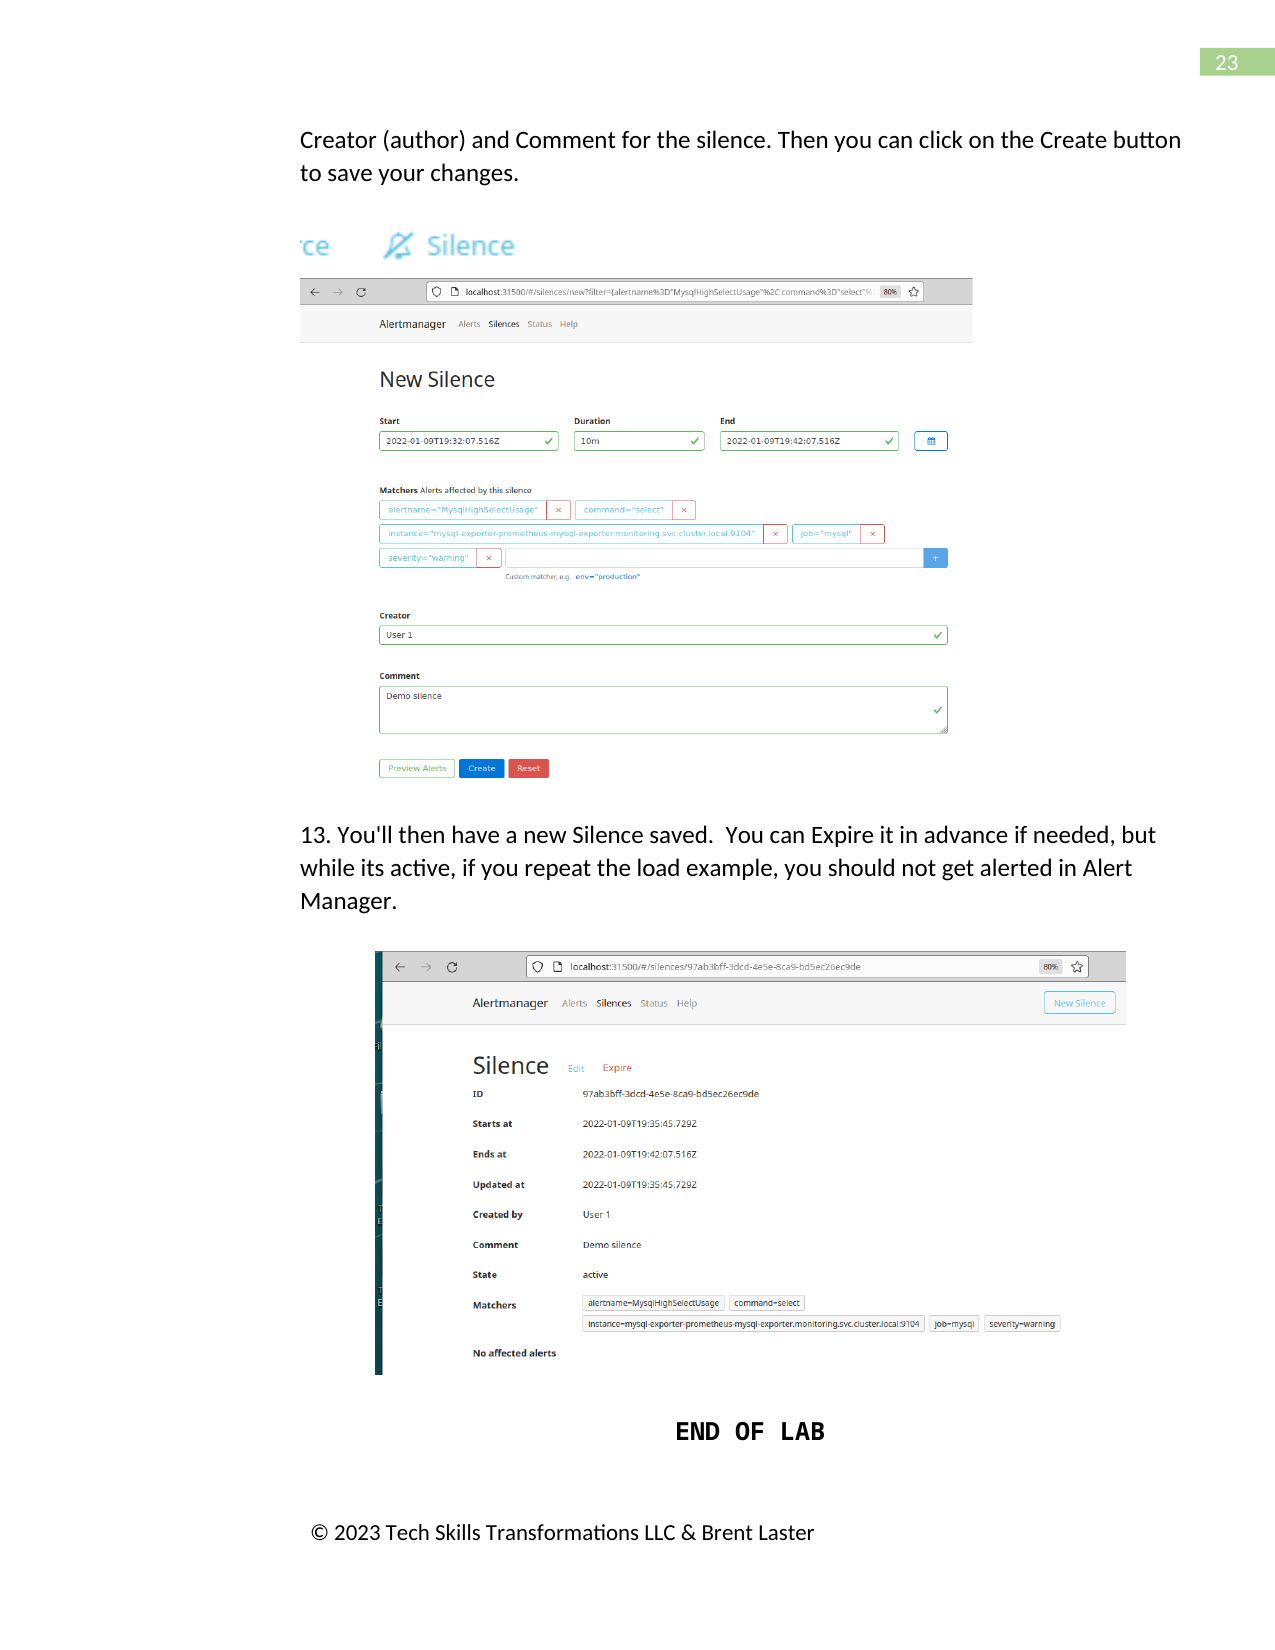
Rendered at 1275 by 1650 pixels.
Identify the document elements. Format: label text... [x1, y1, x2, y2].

list END OF LAB [300, 1413, 1200, 1447]
list 13. You'll then have a new Silence saved. You can Expire it in advance if needed, but while its active, if you repeat the load example, you should not get alerted in Alert Manager. [300, 819, 1200, 916]
picture [300, 278, 973, 785]
picture [300, 222, 569, 277]
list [300, 124, 1200, 187]
picture [375, 951, 1126, 1375]
